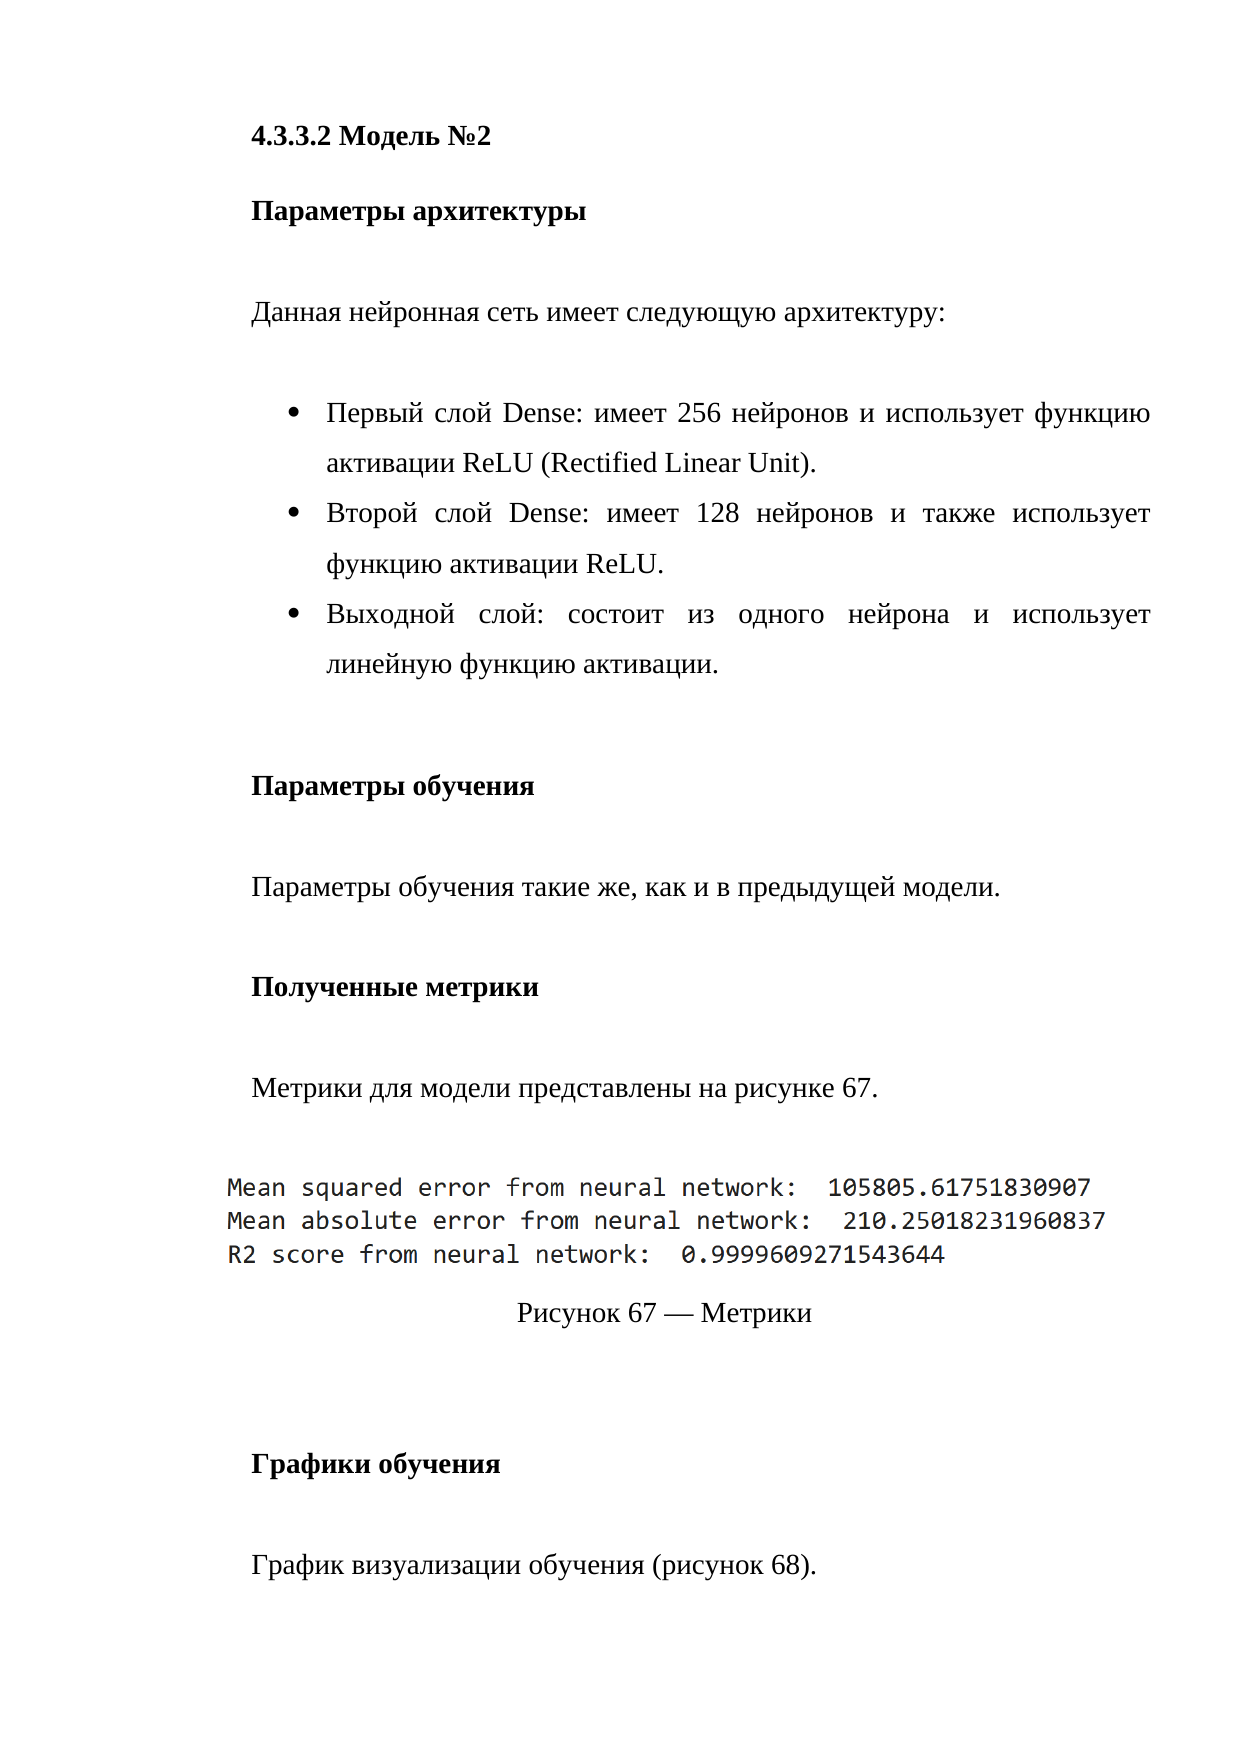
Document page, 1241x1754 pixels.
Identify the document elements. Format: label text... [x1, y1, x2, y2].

text Параметры архитектуры [177, 193, 1152, 227]
text Параметры обучения [177, 768, 1152, 802]
text Параметры обучения такие же, как и в предыдущей модели. [177, 869, 1152, 902]
text График визуализации обучения (рисунок 68). [177, 1547, 1152, 1581]
list Выходной слой: состоит из одного нейрона и использует линейную функцию активации. [288, 596, 1152, 680]
text Полученные метрики [177, 969, 1152, 1003]
list Второй слой Dense: имеет 128 нейронов и также использует функцию активации ReLU. [288, 495, 1152, 579]
list Первый слой Dense: имеет 256 нейронов и использует функцию активации ReLU (Rectified Linear Unit). [288, 395, 1152, 479]
text Данная нейронная сеть имеет следующую архитектуру: [177, 294, 1152, 328]
text Метрики для модели представлены на рисунке 67. [177, 1070, 1152, 1103]
text Графики обучения [177, 1447, 1152, 1480]
picture [222, 1170, 1107, 1279]
text 4.3.3.2 Модель №2 [251, 118, 1152, 152]
